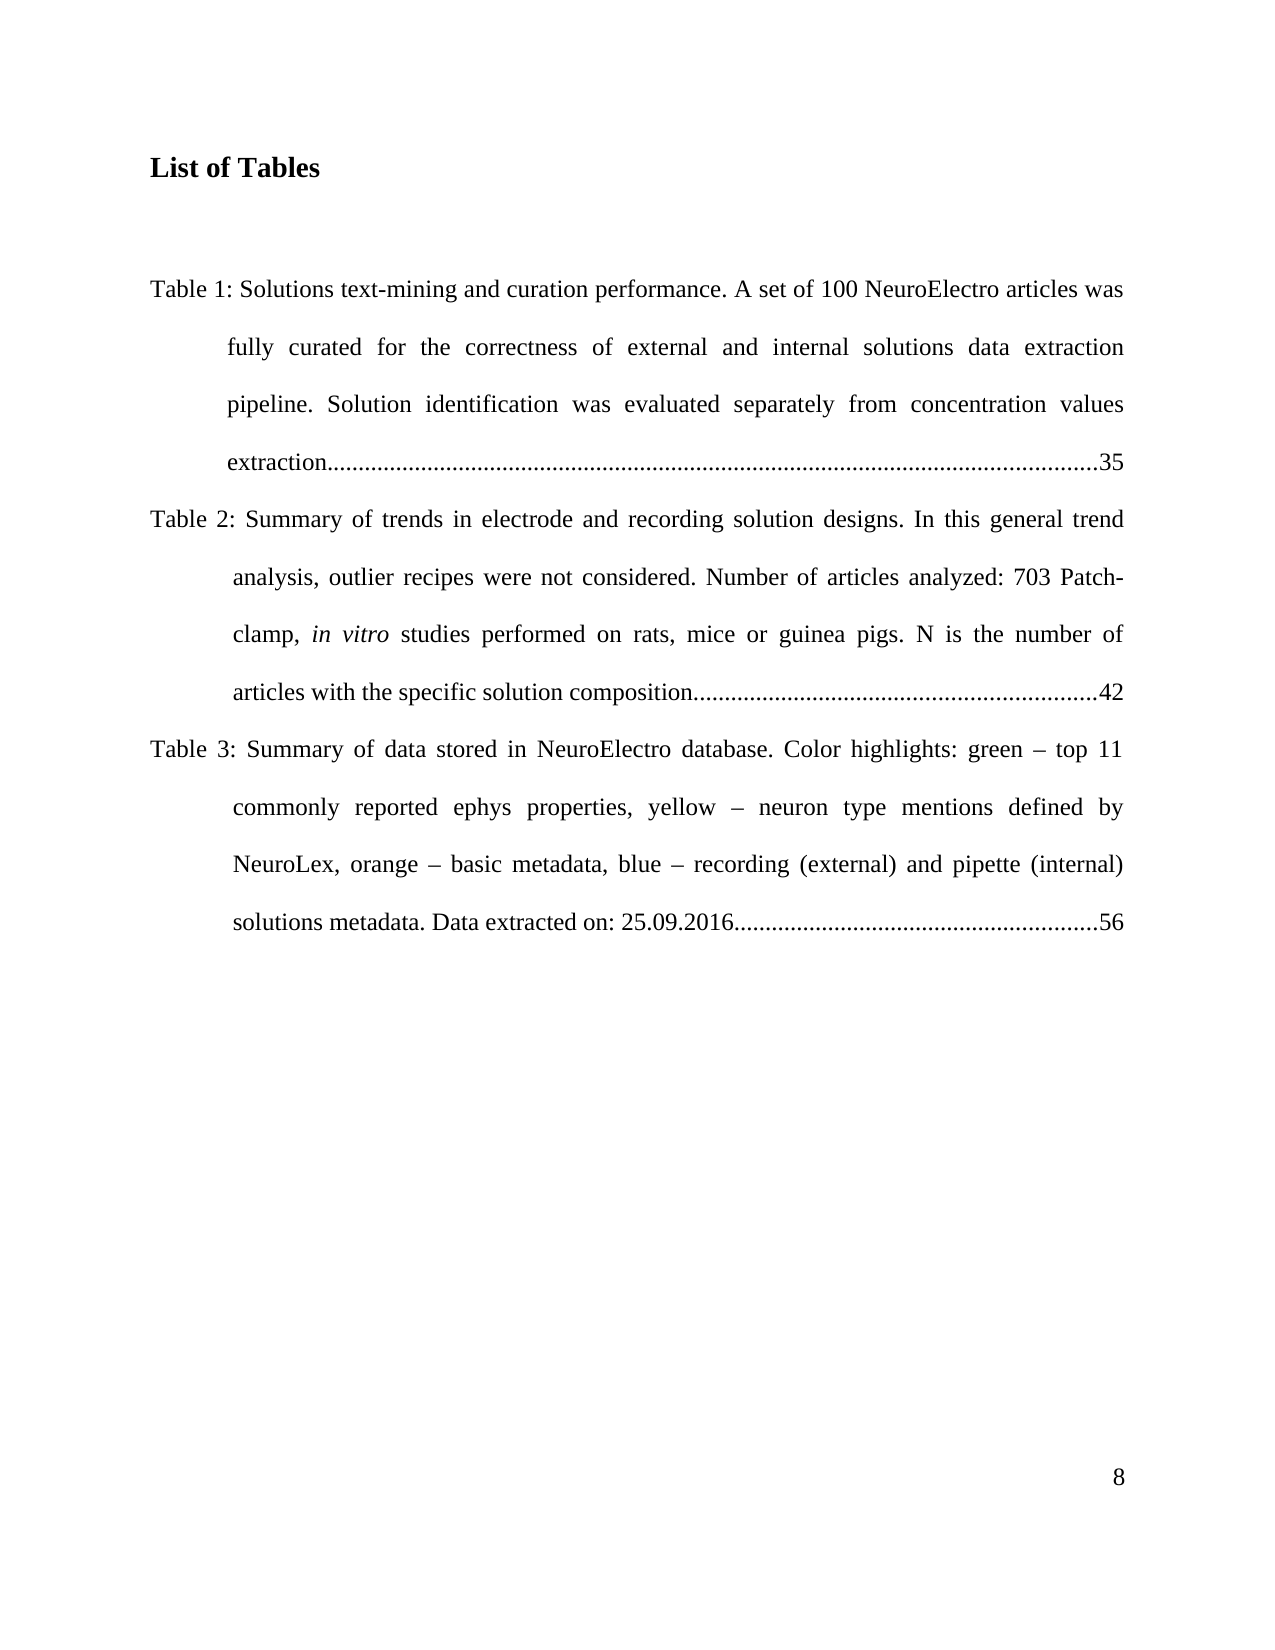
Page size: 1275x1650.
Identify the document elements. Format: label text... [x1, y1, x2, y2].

text Table 2: Summary of trends in electrode and recording solution designs. In this general trend analysis, outlier recipes were not considered. Number of articles analyzed: 703 Patch-clamp, in vitro studies performed on rats, mice or guinea pigs. N is the number of articles with the specific solution composition. 42 [150, 504, 1125, 706]
text Table 3: Summary of data stored in NeuroElectro database. Color highlights: green – top 11 commonly reported ephys properties, yellow – neuron type mentions defined by NeuroLex, orange – basic metadata, blue – recording (external) and pipette (internal) solutions metadata. Data extracted on: 25.09.2016 56 [150, 734, 1125, 936]
text Table 1: Solutions text-mining and curation performance. A set of 100 NeuroElectro articles was fully curated for the correctness of external and internal solutions data extraction pipeline. Solution identification was evaluated separately from concentration values extraction. 35 [150, 274, 1125, 476]
subtitle List of Tables [150, 150, 1125, 183]
